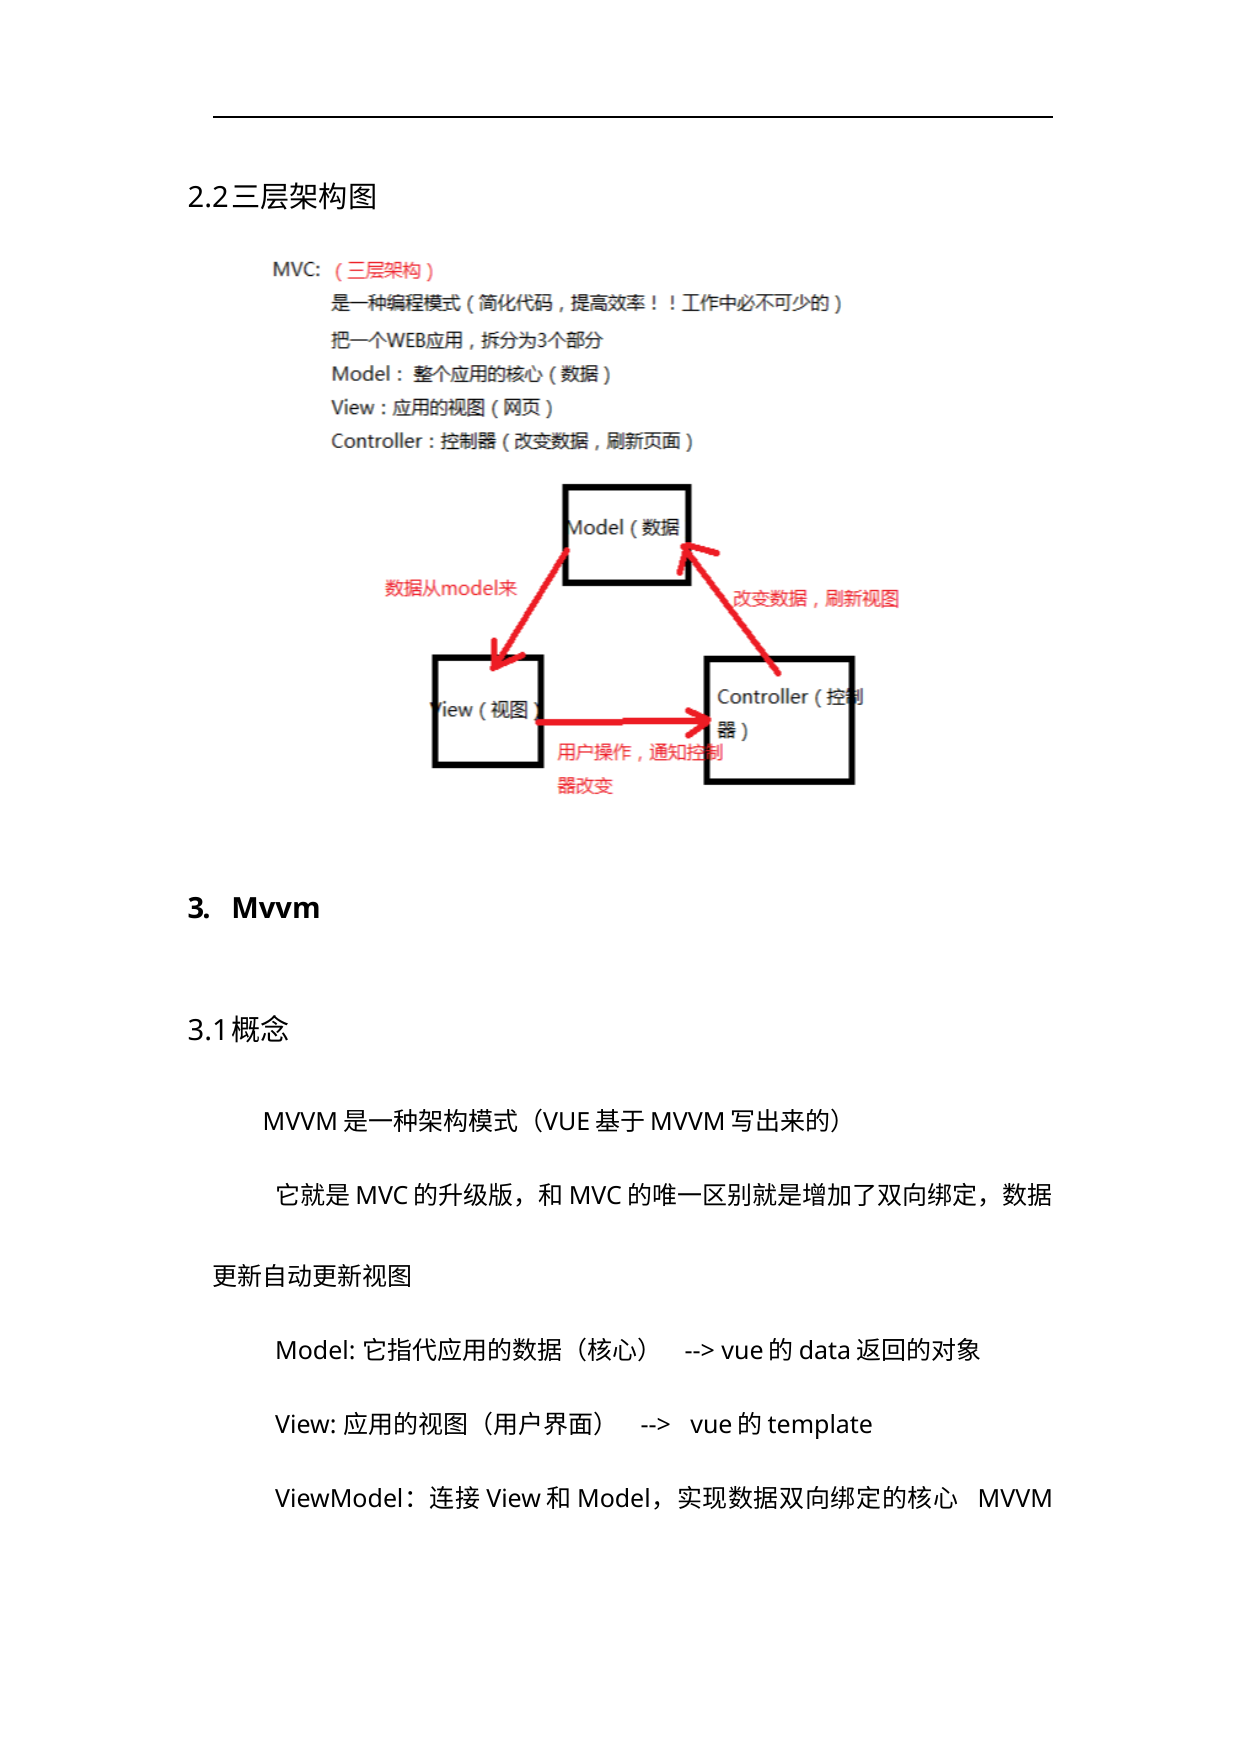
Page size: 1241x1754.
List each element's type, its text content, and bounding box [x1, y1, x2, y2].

text 它就是MVC的升级版，和MVC的唯一区别就是增加了双向绑定，数据更新自动更新视图 [212, 1161, 1053, 1307]
subtitle 概念 [187, 995, 1053, 1060]
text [212, 1464, 1053, 1529]
subtitle 三层架构图 [187, 162, 1053, 227]
text Model: 它指代应用的数据（核心） --> vue的data返回的对象 [212, 1316, 1053, 1381]
text MVVM是一种架构模式（VUE基于MVVM写出来的） [212, 1087, 1053, 1152]
text View: 应用的视图（用户界面） --> vue的template [212, 1391, 1053, 1456]
subtitle Mvvm [187, 874, 1053, 939]
picture [262, 253, 911, 807]
